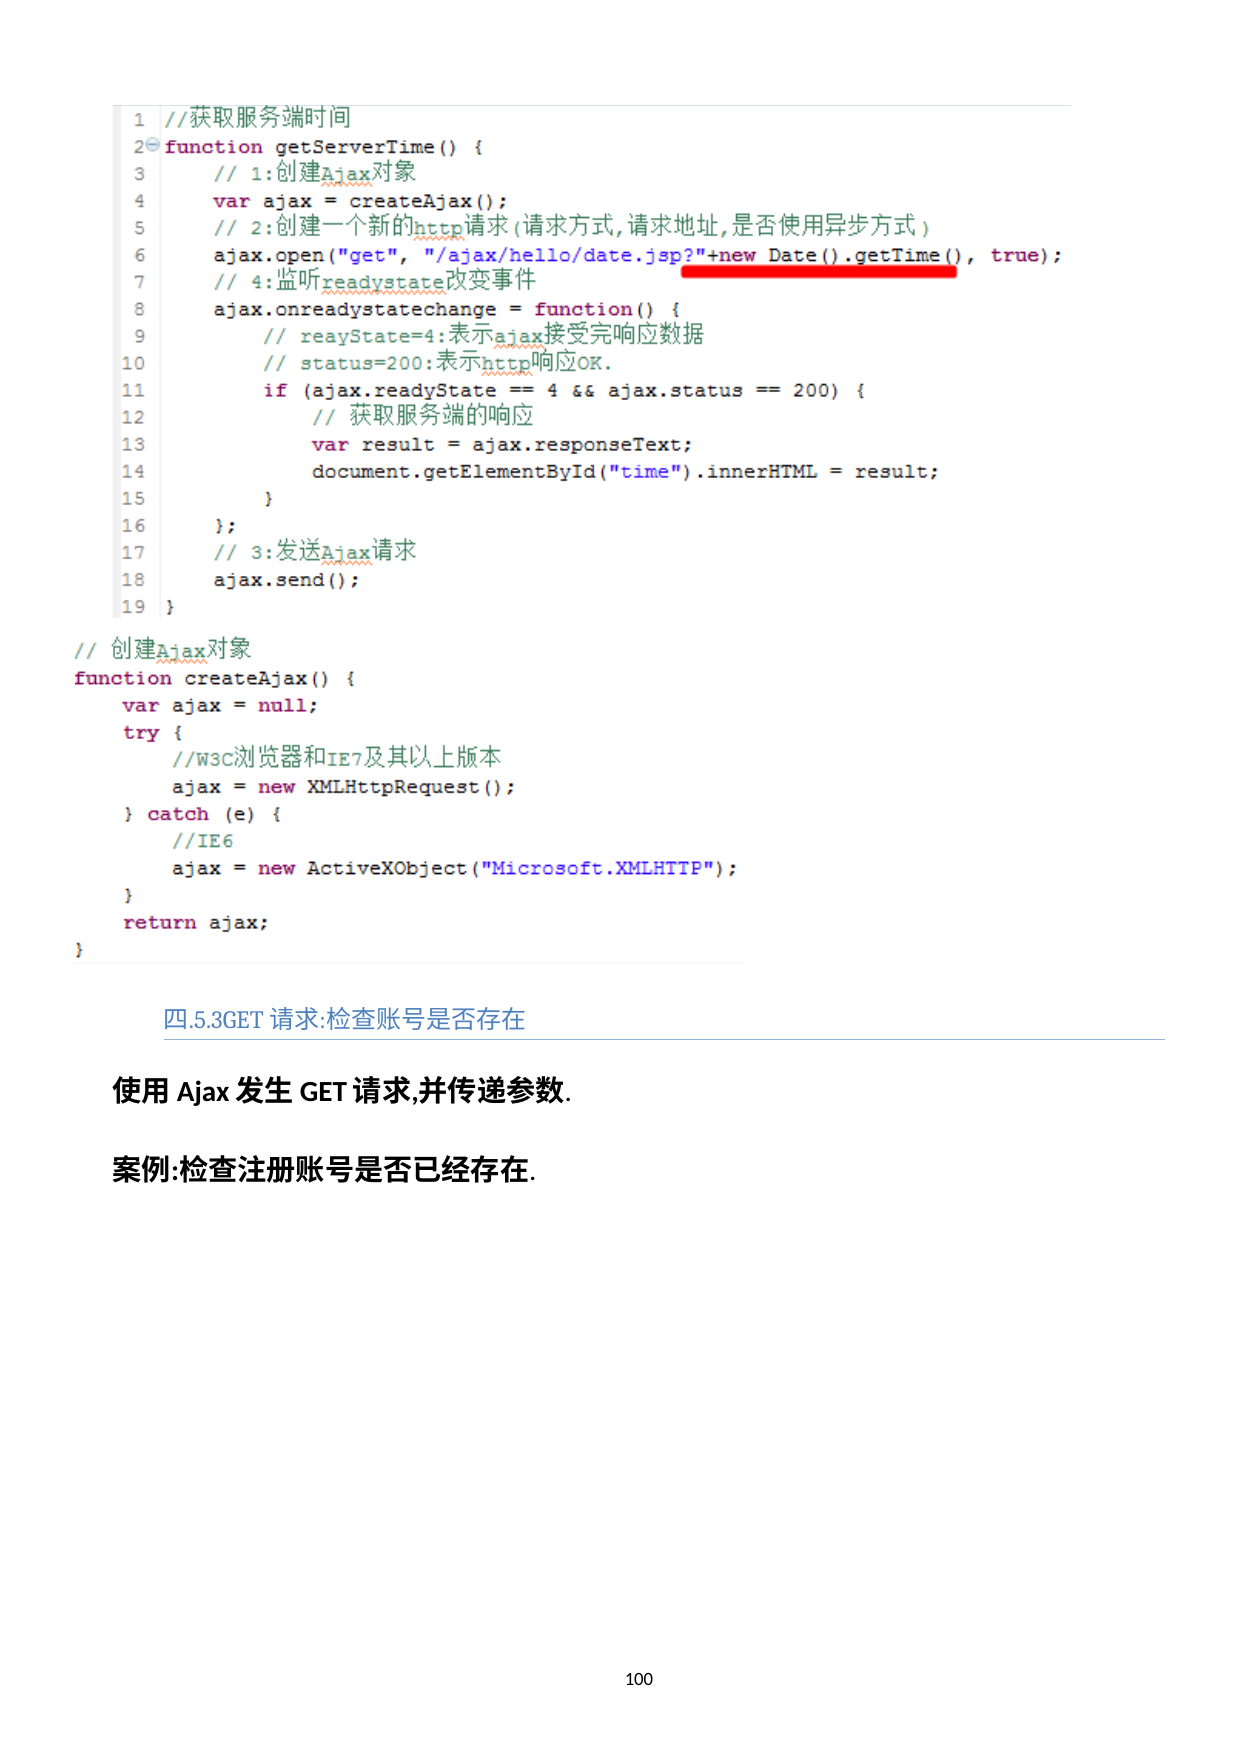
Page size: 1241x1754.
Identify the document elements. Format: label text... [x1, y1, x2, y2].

picture [112, 105, 1072, 618]
text 案例:检查注册账号是否已经存在. [75, 1128, 1165, 1207]
picture [75, 632, 744, 964]
text 使用Ajax发生GET请求,并传递参数. [75, 1048, 1165, 1128]
subtitle GET 请求:检查账号是否存在 [164, 997, 1165, 1039]
